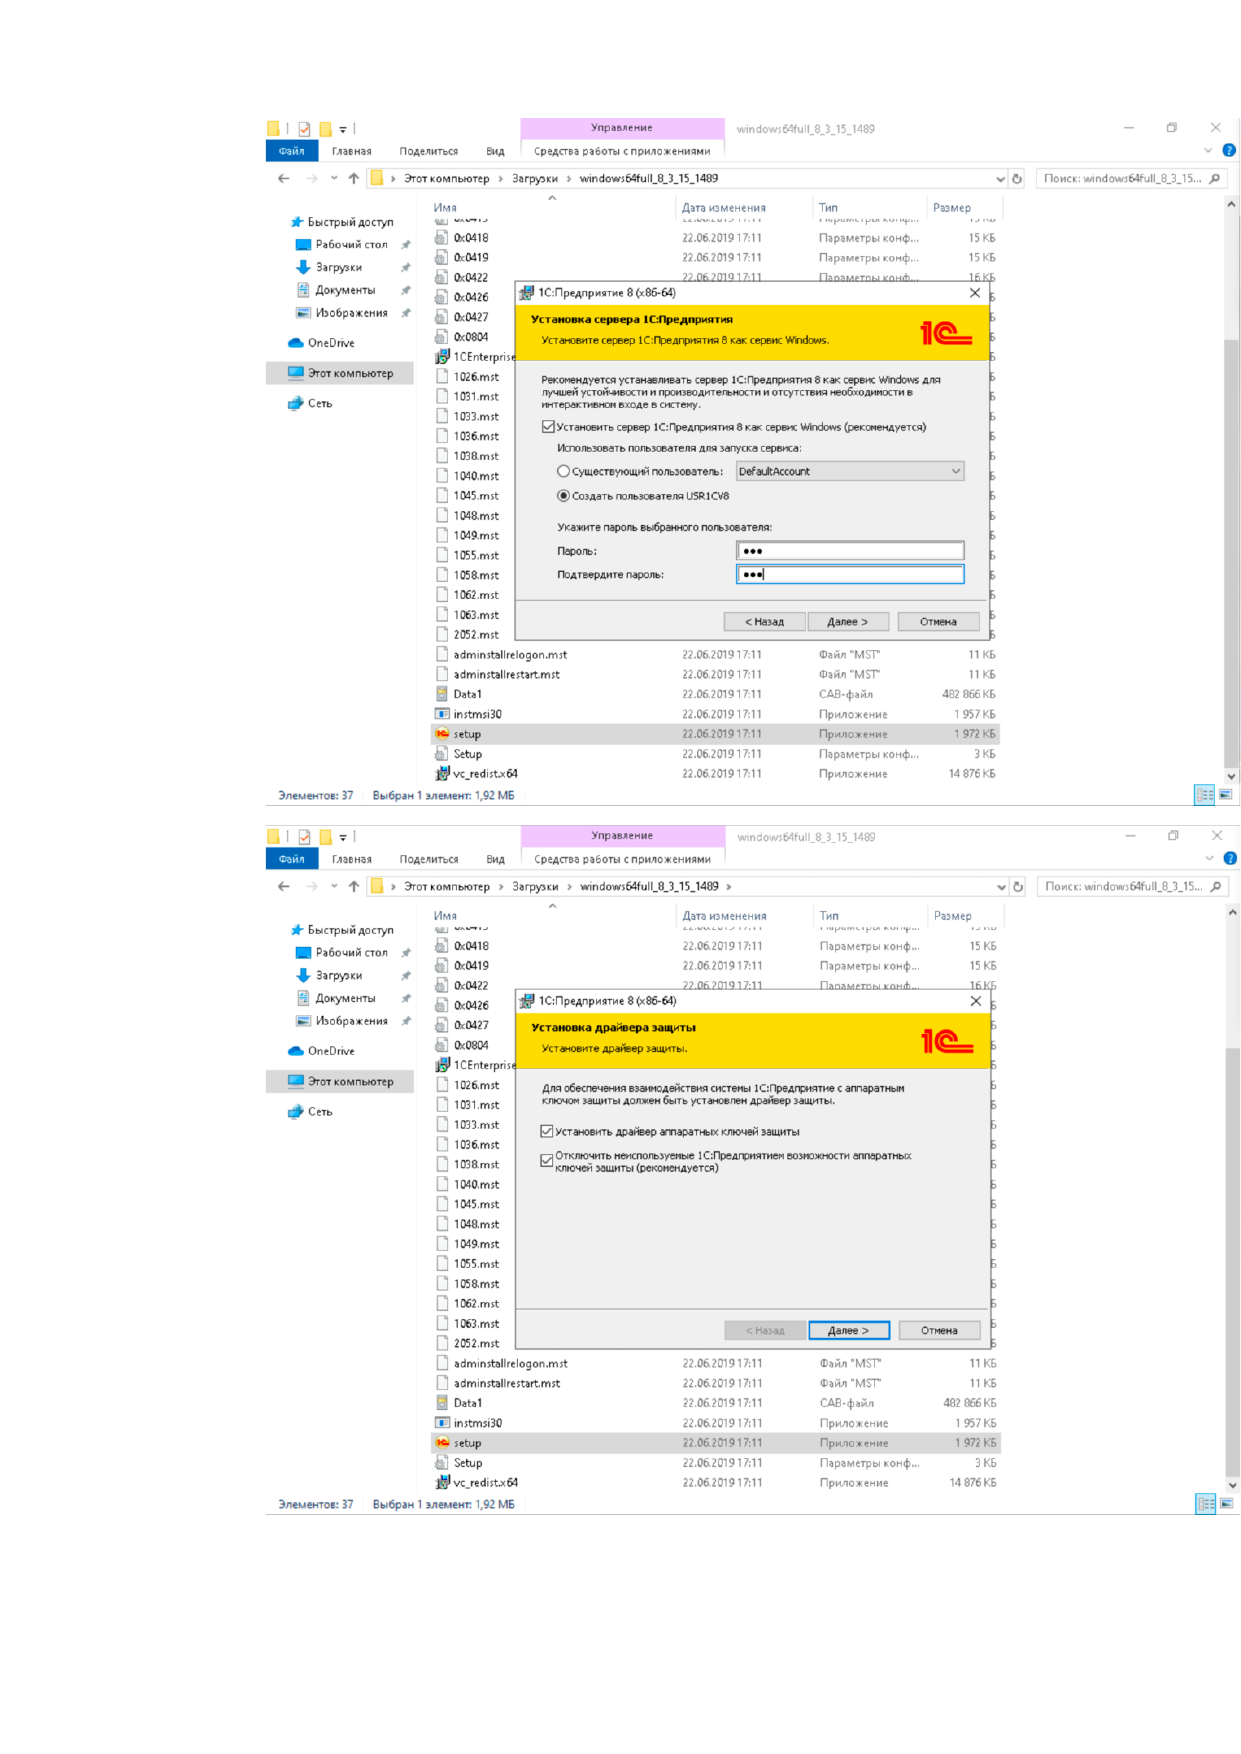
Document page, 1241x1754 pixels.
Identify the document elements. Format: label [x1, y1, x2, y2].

picture [265, 118, 1241, 806]
picture [265, 825, 1241, 1515]
